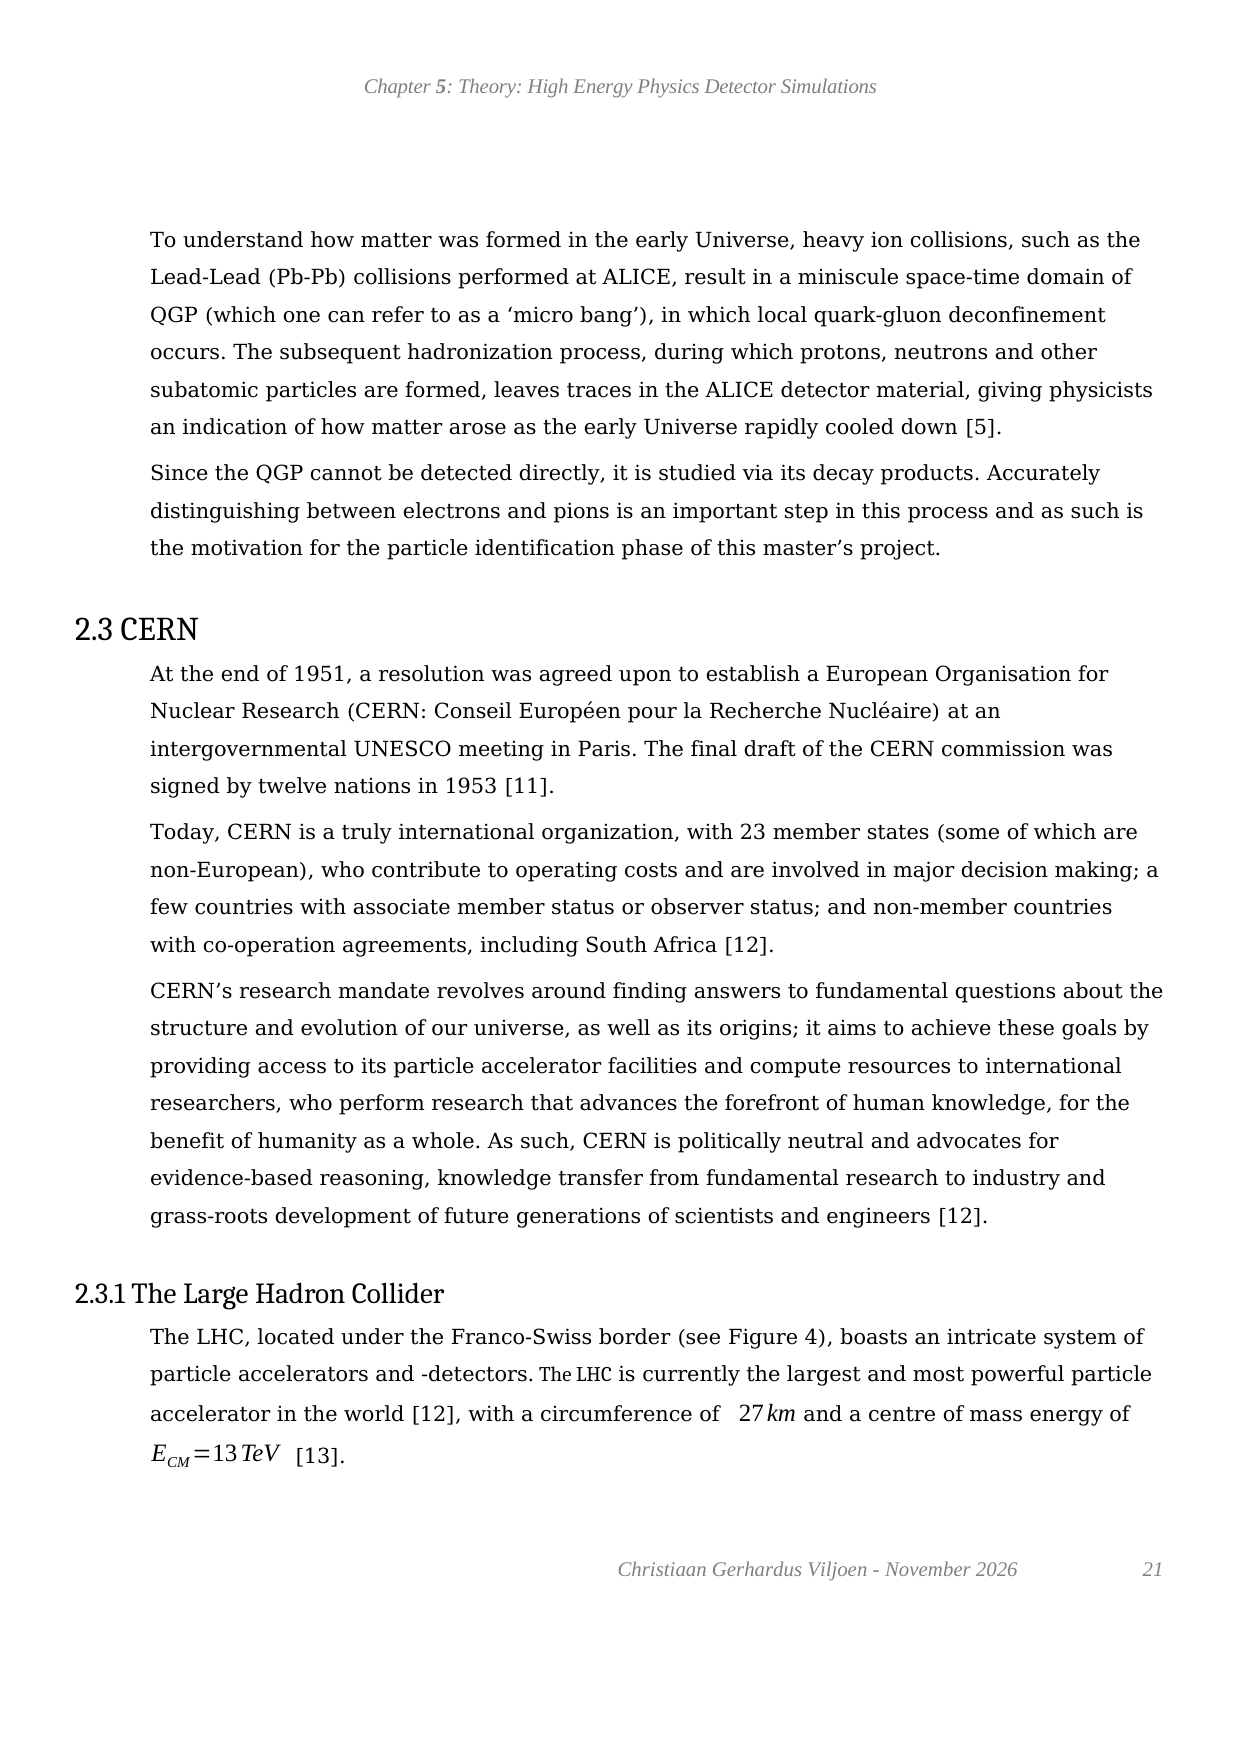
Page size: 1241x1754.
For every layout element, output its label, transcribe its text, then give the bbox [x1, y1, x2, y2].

text Today, CERN is a truly international organization, with 23 member states (some of which are non-European), who contribute to operating costs and are involved in major decision making; a few countries with associate member status or observer status; and non-member countries with co-operation agreements, including South Africa . [150, 819, 1165, 957]
text Since the QGP cannot be detected directly, it is studied via its decay products. Accurately distinguishing between electrons and pions is an important step in this process and as such is the motivation for the particle identification phase of this master’s project. [150, 460, 1165, 560]
subtitle CERN [75, 610, 1165, 648]
text CERN’s research mandate revolves around finding answers to fundamental questions about the structure and evolution of our universe, as well as its origins; it aims to achieve these goals by providing access to its particle accelerator facilities and compute resources to international researchers, who perform research that advances the forefront of human knowledge, for the benefit of humanity as a whole. As such, CERN is politically neutral and advocates for evidence-based reasoning, knowledge transfer from fundamental research to industry and grass-roots development of future generations of scientists and engineers . [150, 977, 1165, 1227]
text At the end of 1951, a resolution was agreed upon to establish a European Organisation for Nuclear Research (CERN: Conseil Européen pour la Recherche Nucléaire) at an intergovernmental UNESCO meeting in Paris. The final draft of the CERN commission was signed by twelve nations in 1953 . [150, 661, 1165, 798]
subtitle The Large Hadron Collider [75, 1277, 1165, 1311]
text The LHC, located under the Franco-Swiss border (see Figure 4), boasts an intricate system of particle accelerators and -detectors. The LHC is currently the largest and most powerful particle accelerator in the world , with a circumference of and a centre of mass energy of . [150, 1323, 1165, 1471]
text To understand how matter was formed in the early Universe, heavy ion collisions, such as the Lead-Lead (Pb-Pb) collisions performed at ALICE, result in a miniscule space-time domain of QGP (which one can refer to as a ‘micro bang’), in which local quark-gluon deconfinement occurs. The subsequent hadronization process, during which protons, neutrons and other subatomic particles are formed, leaves traces in the ALICE detector material, giving physicists an indication of how matter arose as the early Universe rapidly cooled down . [150, 227, 1165, 439]
